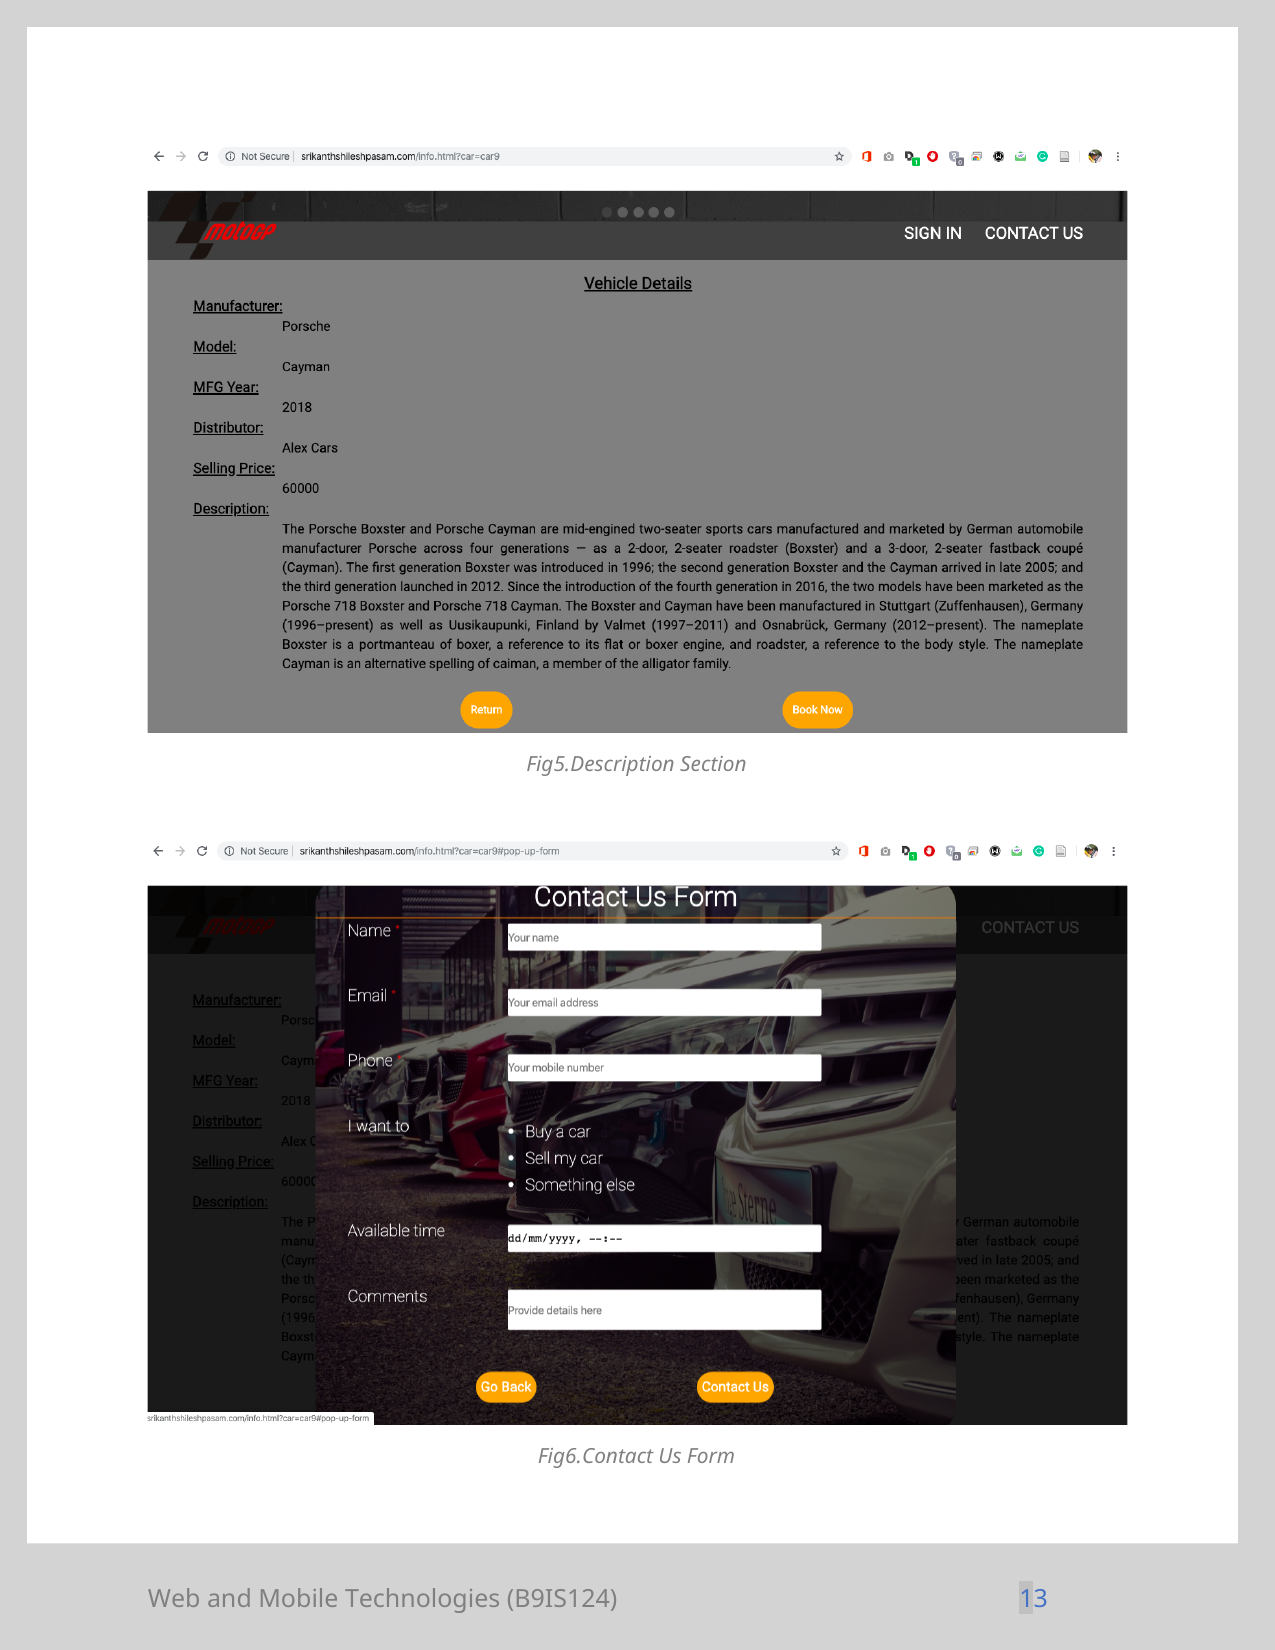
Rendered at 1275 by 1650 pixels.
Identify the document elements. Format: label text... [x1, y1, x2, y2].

text Fig6.Contact Us Form [148, 1441, 1127, 1470]
text Fig5.Description Section [148, 749, 1127, 777]
picture [147, 839, 1128, 1425]
picture [147, 147, 1128, 733]
